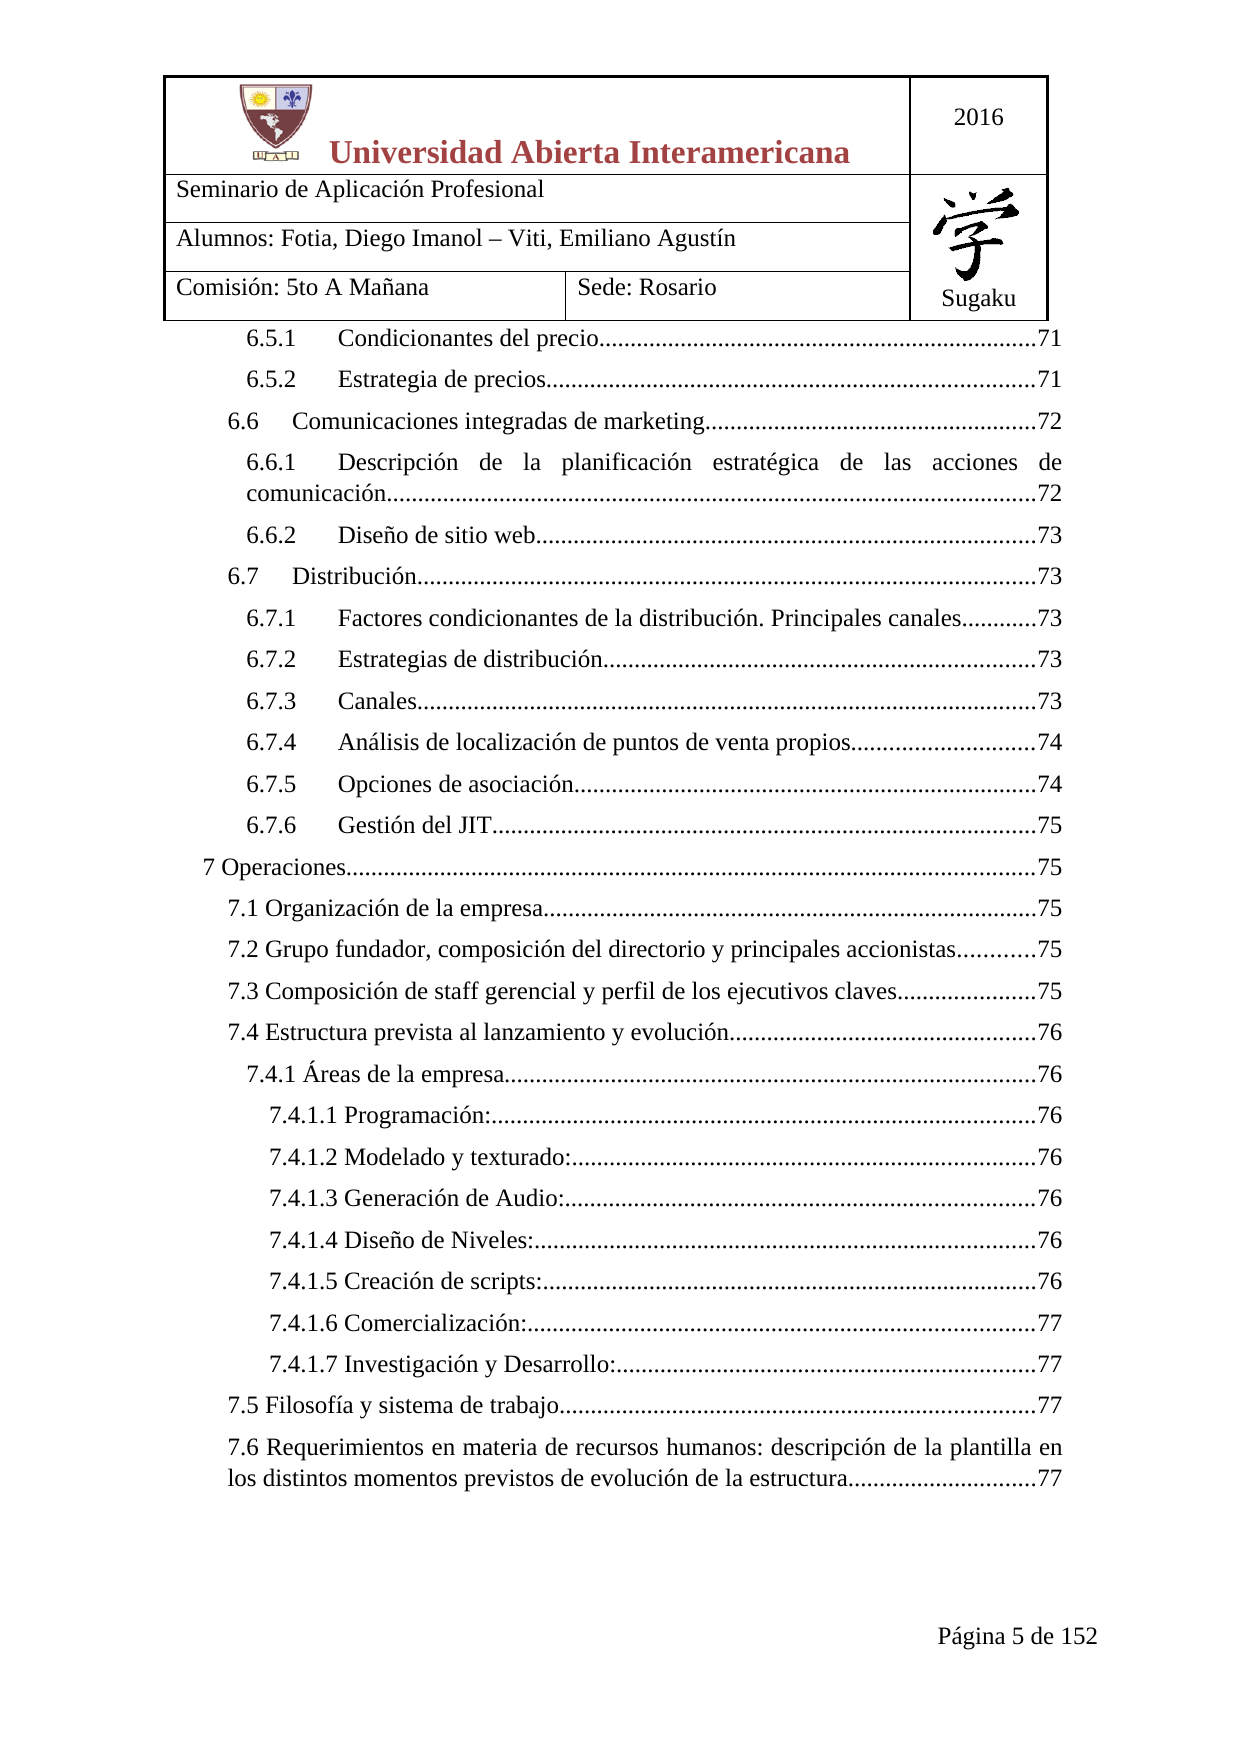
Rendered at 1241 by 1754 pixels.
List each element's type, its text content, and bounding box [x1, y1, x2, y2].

text 7 Operaciones 75 [202, 852, 1063, 880]
text 6.7.3 Canales 73 [246, 686, 1063, 714]
text 6.7 Distribución 73 [227, 561, 1063, 590]
text 7.4.1.4 Diseño de Niveles: 76 [269, 1225, 1063, 1253]
picture [927, 181, 1030, 284]
text 6.7.4 Análisis de localización de puntos de venta propios 74 [246, 727, 1063, 756]
text 6.7.1 Factores condicionantes de la distribución. Principales canales 73 [246, 603, 1063, 632]
picture [223, 78, 329, 164]
text 7.5 Filosofía y sistema de trabajo 77 [227, 1391, 1063, 1419]
text 6.7.5 Opciones de asociación 74 [246, 769, 1063, 797]
text 6.7.6 Gestión del JIT 75 [246, 810, 1063, 839]
text 6.6.1 Descripción de la planificación estratégica de las acciones de comunicación 72 [246, 447, 1063, 507]
text 7.4.1.2 Modelado y texturado: 76 [269, 1142, 1063, 1171]
text 6.6.2 Diseño de sitio web 73 [246, 520, 1063, 549]
text 7.4.1.5 Creación de scripts: 76 [269, 1266, 1063, 1295]
text 7.4.1.7 Investigación y Desarrollo: 77 [269, 1349, 1063, 1378]
text 7.4.1.6 Comercialización: 77 [269, 1308, 1063, 1336]
text 6.6 Comunicaciones integradas de marketing 72 [227, 406, 1063, 435]
text 7.4.1.3 Generación de Audio: 76 [269, 1183, 1063, 1212]
text 7.4.1 Áreas de la empresa 76 [246, 1059, 1063, 1088]
text 7.2 Grupo fundador, composición del directorio y principales accionistas 75 [227, 934, 1063, 963]
text 7.1 Organización de la empresa 75 [227, 893, 1063, 922]
text 6.5.1 Condicionantes del precio 71 [246, 148, 1063, 352]
text 7.4.1.1 Programación: 76 [269, 1100, 1063, 1129]
text 7.6 Requerimientos en materia de recursos humanos: descripción de la plantilla en los distintos momentos previstos de evolución de la estructura 77 [227, 1432, 1063, 1492]
text 7.4 Estructura prevista al lanzamiento y evolución 76 [227, 1017, 1063, 1046]
text 7.3 Composición de staff gerencial y perfil de los ejecutivos claves 75 [227, 976, 1063, 1005]
text 6.7.2 Estrategias de distribución 73 [246, 644, 1063, 673]
text 6.5.2 Estrategia de precios 71 [246, 364, 1063, 393]
